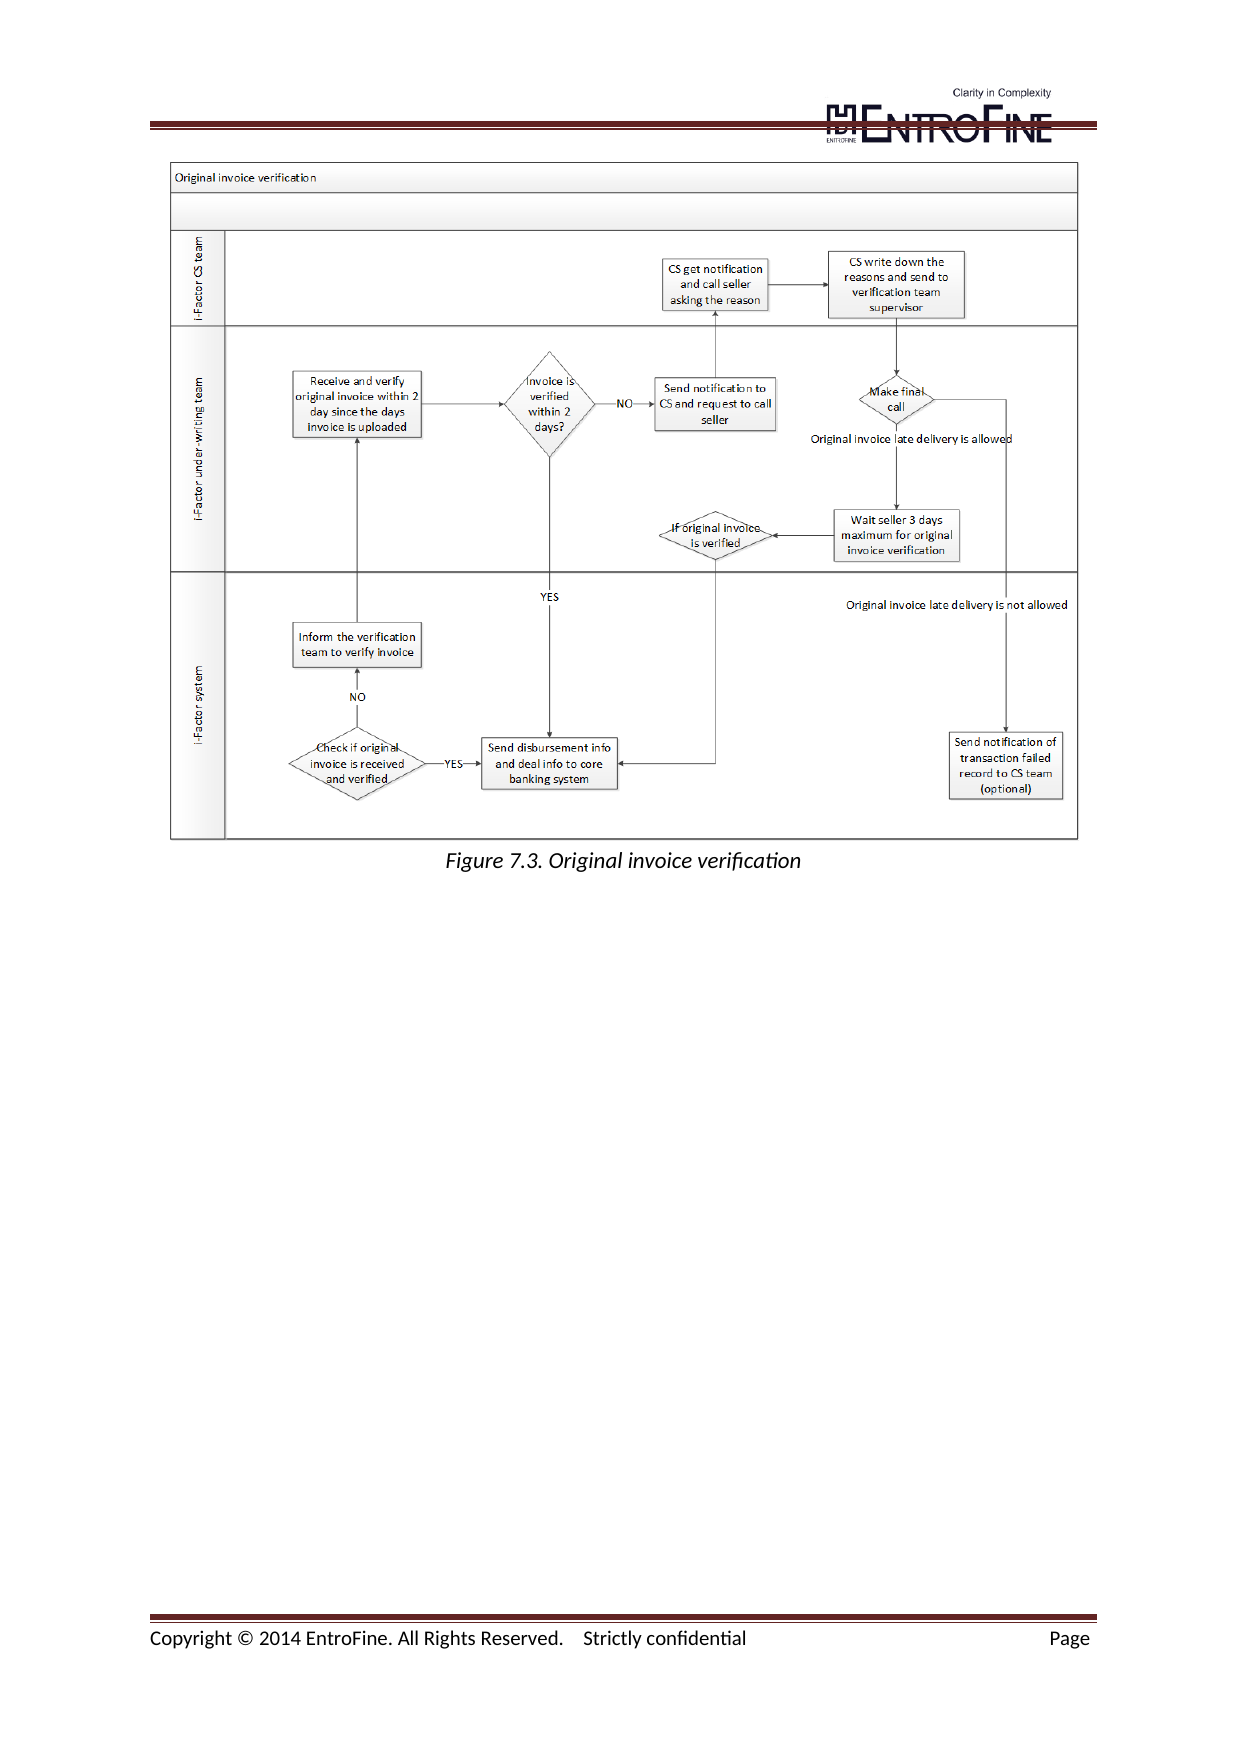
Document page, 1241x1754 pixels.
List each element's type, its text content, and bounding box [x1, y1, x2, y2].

picture [824, 130, 1054, 145]
picture [824, 87, 1054, 121]
picture [167, 162, 1080, 841]
text Figure 7.3. Original invoice verification [150, 844, 1097, 877]
